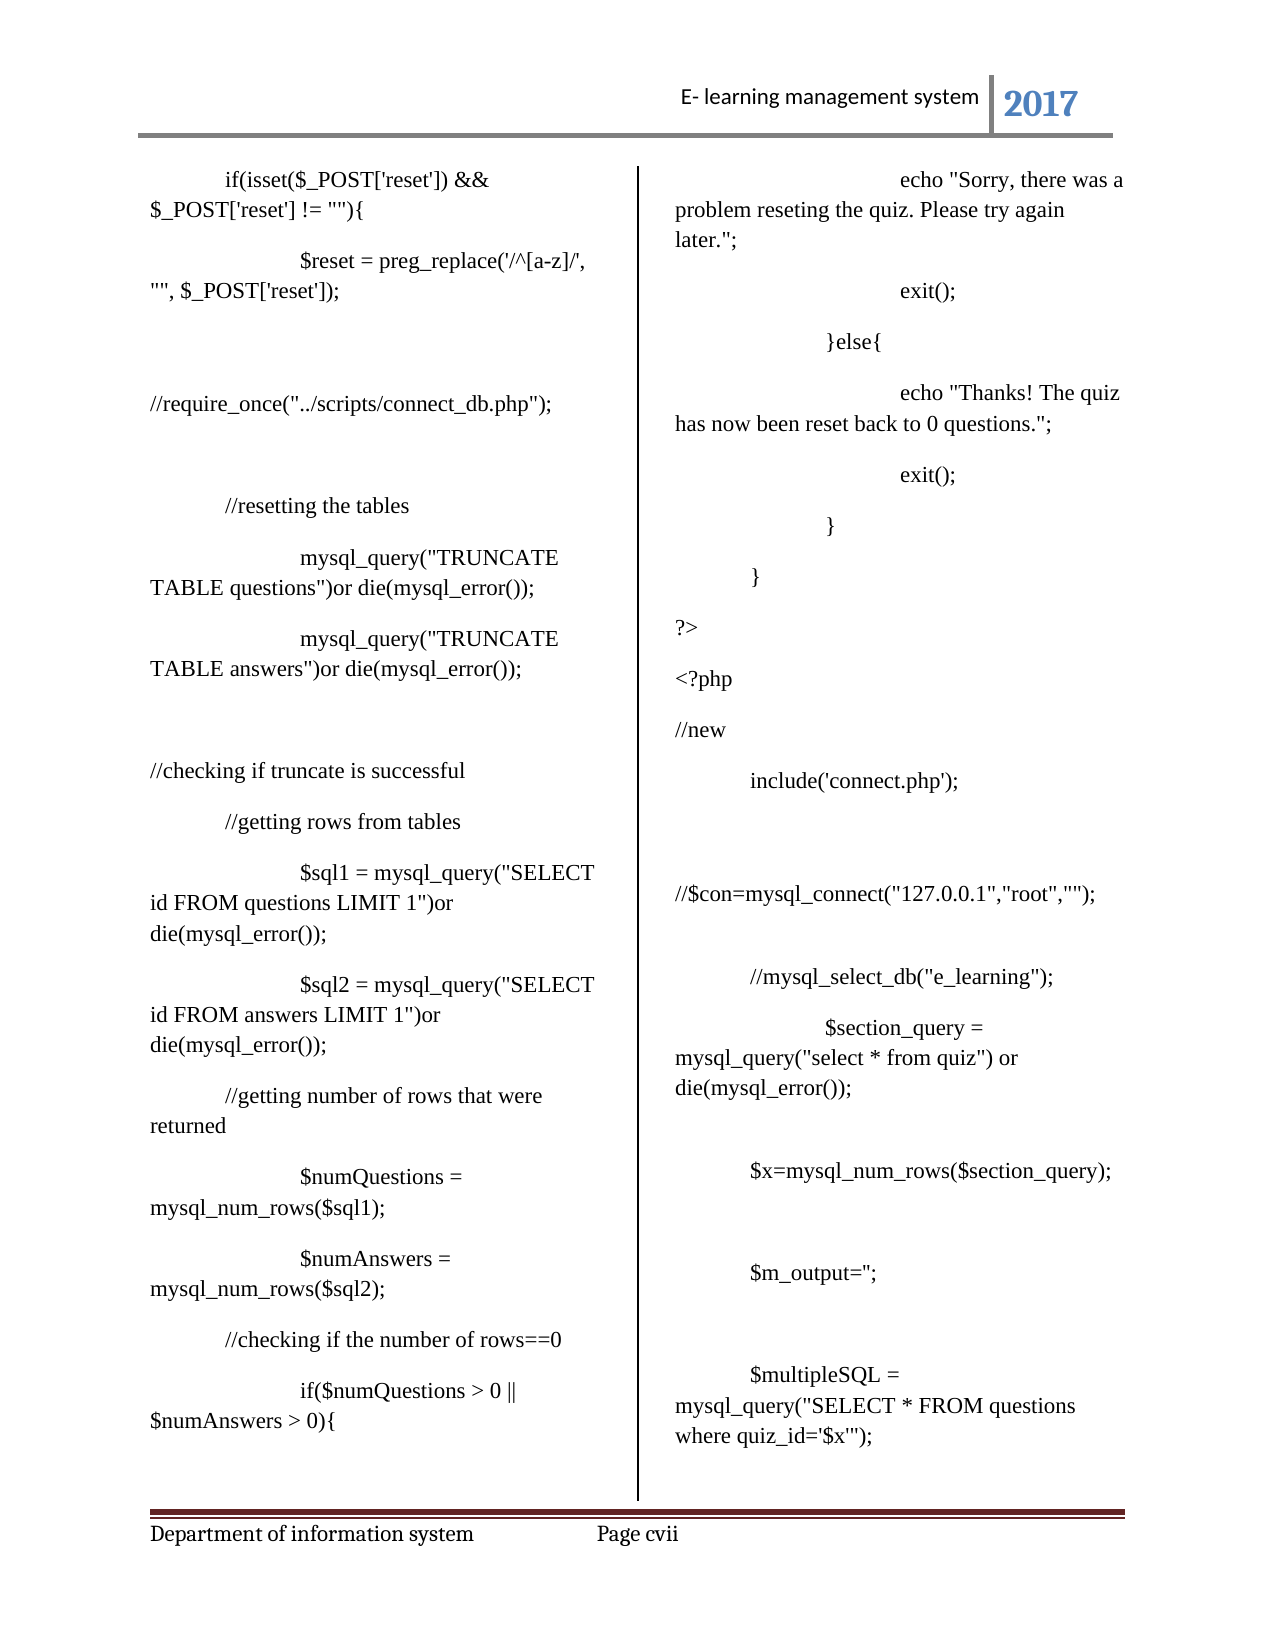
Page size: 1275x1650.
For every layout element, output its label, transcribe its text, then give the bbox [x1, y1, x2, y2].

text echo "Thanks! The quiz has now been reset back to 0 questions."; [675, 379, 1125, 436]
text if(isset($_POST['reset']) && $_POST['reset'] != ""){ [150, 166, 600, 222]
text //$con=mysql_connect("127.0.0.1","root",""); [675, 818, 1125, 906]
text } [675, 512, 1125, 538]
text //mysql_select_db("e_learning"); [675, 931, 1125, 989]
text if($numQuestions > 0 || $numAnswers > 0){ [150, 1377, 600, 1433]
text //new [675, 716, 1125, 742]
text exit(); [675, 277, 1125, 304]
text $section_query = mysql_query("select * from quiz") or die(mysql_error()); [675, 1014, 1125, 1101]
text $numQuestions = mysql_num_rows($sql1); [150, 1163, 600, 1220]
text $sql2 = mysql_query("SELECT id FROM answers LIMIT 1")or die(mysql_error()); [150, 971, 600, 1057]
text echo "Sorry, there was a problem reseting the quiz. Please try again later."; [675, 166, 1125, 253]
text mysql_query("TRUNCATE TABLE questions")or die(mysql_error()); [150, 543, 600, 600]
text //getting number of rows that were returned [150, 1082, 600, 1139]
text <?php [675, 665, 1125, 691]
text $sql1 = mysql_query("SELECT id FROM questions LIMIT 1")or die(mysql_error()); [150, 859, 600, 946]
text exit(); [675, 461, 1125, 487]
text $numAnswers = mysql_num_rows($sql2); [150, 1244, 600, 1301]
text mysql_query("TRUNCATE TABLE answers")or die(mysql_error()); [150, 625, 600, 681]
text $multipleSQL = mysql_query("SELECT * FROM questions where quiz_id='$x'"); [675, 1361, 1125, 1448]
text include('connect.php'); [675, 767, 1125, 793]
text //checking if the number of rows==0 [150, 1326, 600, 1352]
text //require_once("../scripts/connect_db.php"); [150, 328, 600, 417]
text $m_output=''; [675, 1259, 1125, 1286]
text ?> [675, 614, 1125, 640]
text }else{ [675, 328, 1125, 355]
text //getting rows from tables [150, 808, 600, 834]
text //resetting the tables [150, 492, 600, 519]
text $x=mysql_num_rows($section_query); [675, 1125, 1125, 1184]
text $reset = preg_replace('/^[a-z]/', "", $_POST['reset']); [150, 247, 600, 304]
text //checking if truncate is successful [150, 757, 600, 783]
text } [675, 563, 1125, 589]
